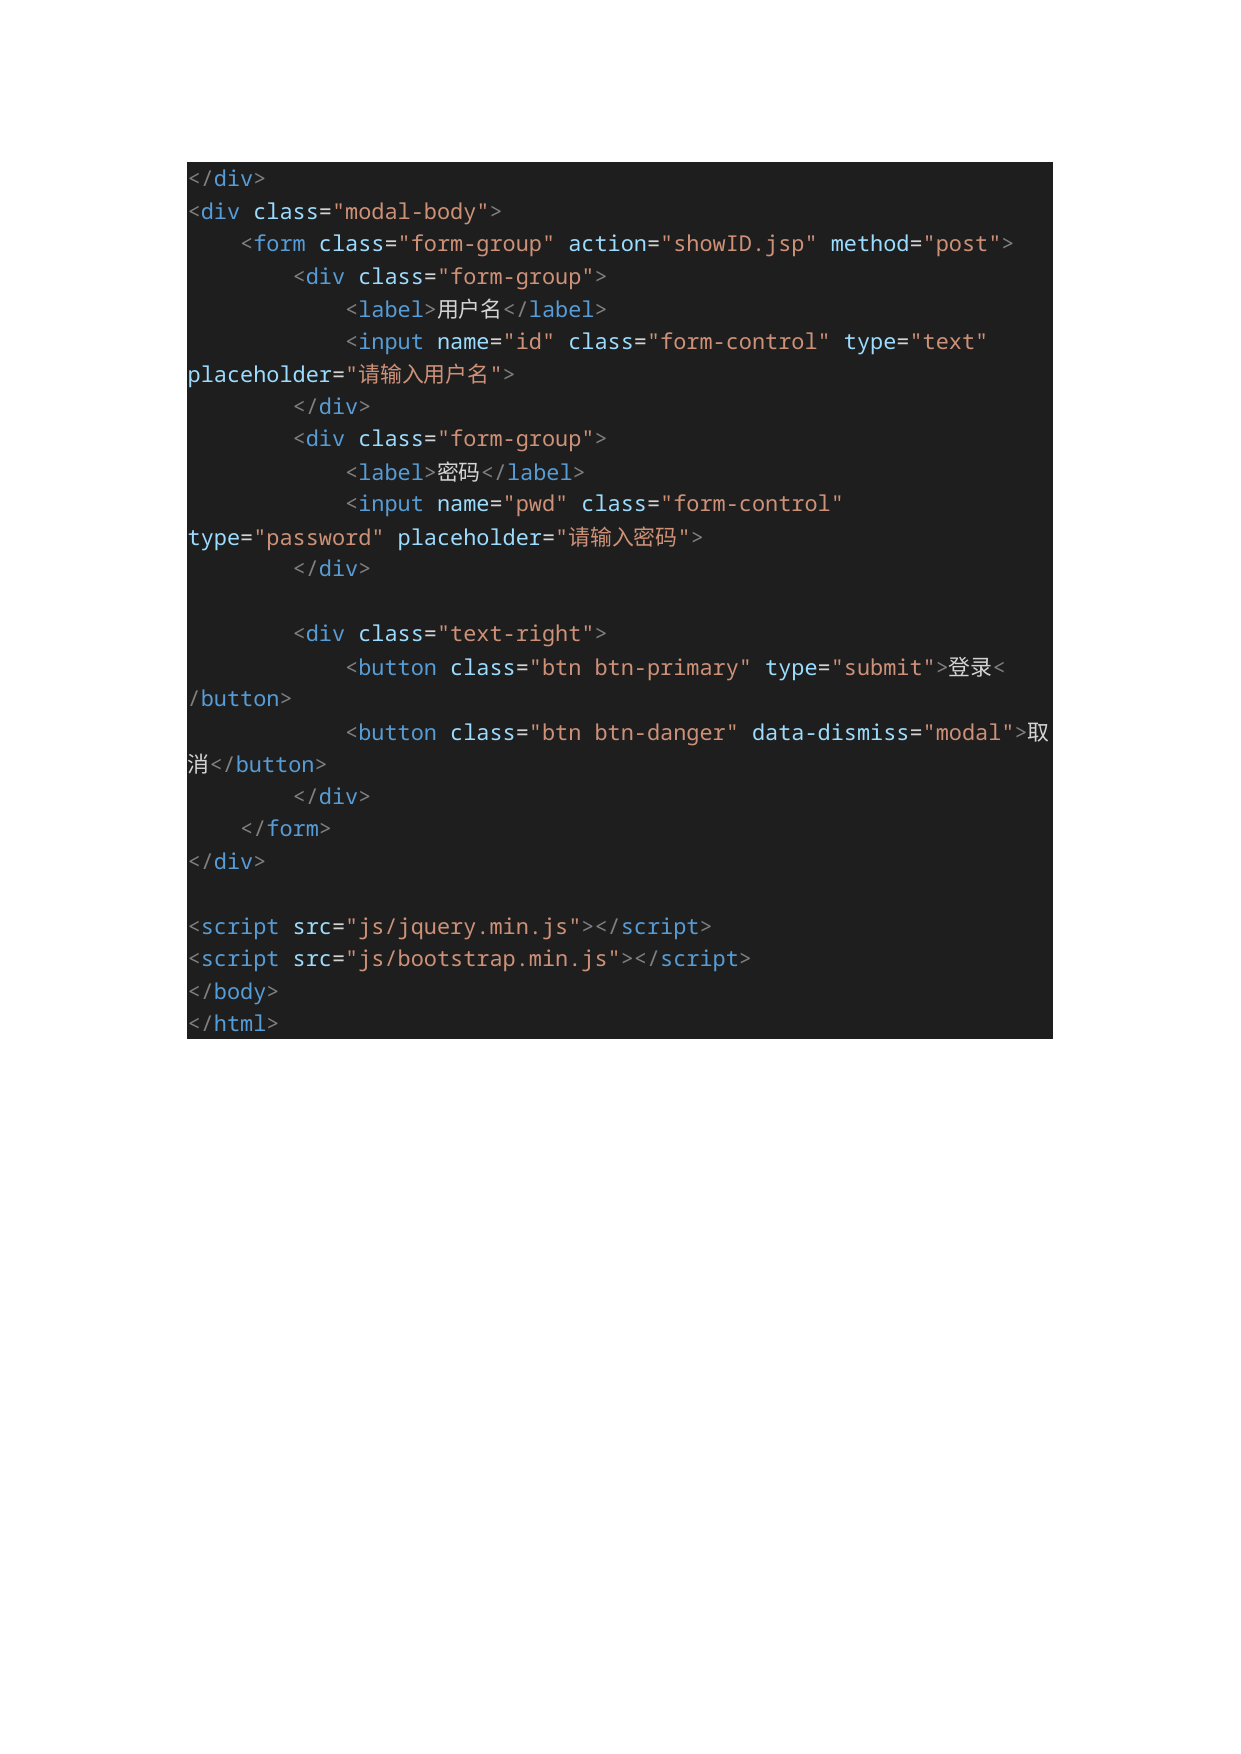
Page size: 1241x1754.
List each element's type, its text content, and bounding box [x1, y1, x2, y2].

text <label>用户名</label> [187, 292, 1053, 324]
text <button class="btn btn-primary" type="submit">登录</button> [187, 649, 1053, 714]
text </form> [187, 812, 1053, 844]
text </div> [187, 779, 1053, 812]
text <form class="form-group" action="showID.jsp" method="post"> [187, 227, 1053, 259]
text </div> [187, 844, 1053, 877]
text </div> [187, 389, 1053, 422]
text </html> [187, 1007, 1053, 1039]
text <div class="form-group"> [187, 259, 1053, 292]
text <div class="modal-body"> [187, 194, 1053, 227]
text <label>密码</label> [187, 454, 1053, 487]
text <button class="btn btn-danger" data-dismiss="modal">取消</button> [187, 714, 1053, 779]
text <script src="js/bootstrap.min.js"></script> [187, 942, 1053, 974]
text </div> [187, 552, 1053, 584]
text <input name="pwd" class="form-control" type="password" placeholder="请输入密码"> [187, 487, 1053, 552]
text <div class="form-group"> [187, 422, 1053, 454]
text <script src="js/jquery.min.js"></script> [187, 909, 1053, 942]
text <input name="id" class="form-control" type="text" placeholder="请输入用户名"> [187, 324, 1053, 389]
text <div class="text-right"> [187, 617, 1053, 649]
text </body> [187, 974, 1053, 1007]
text </div> [187, 162, 1053, 194]
